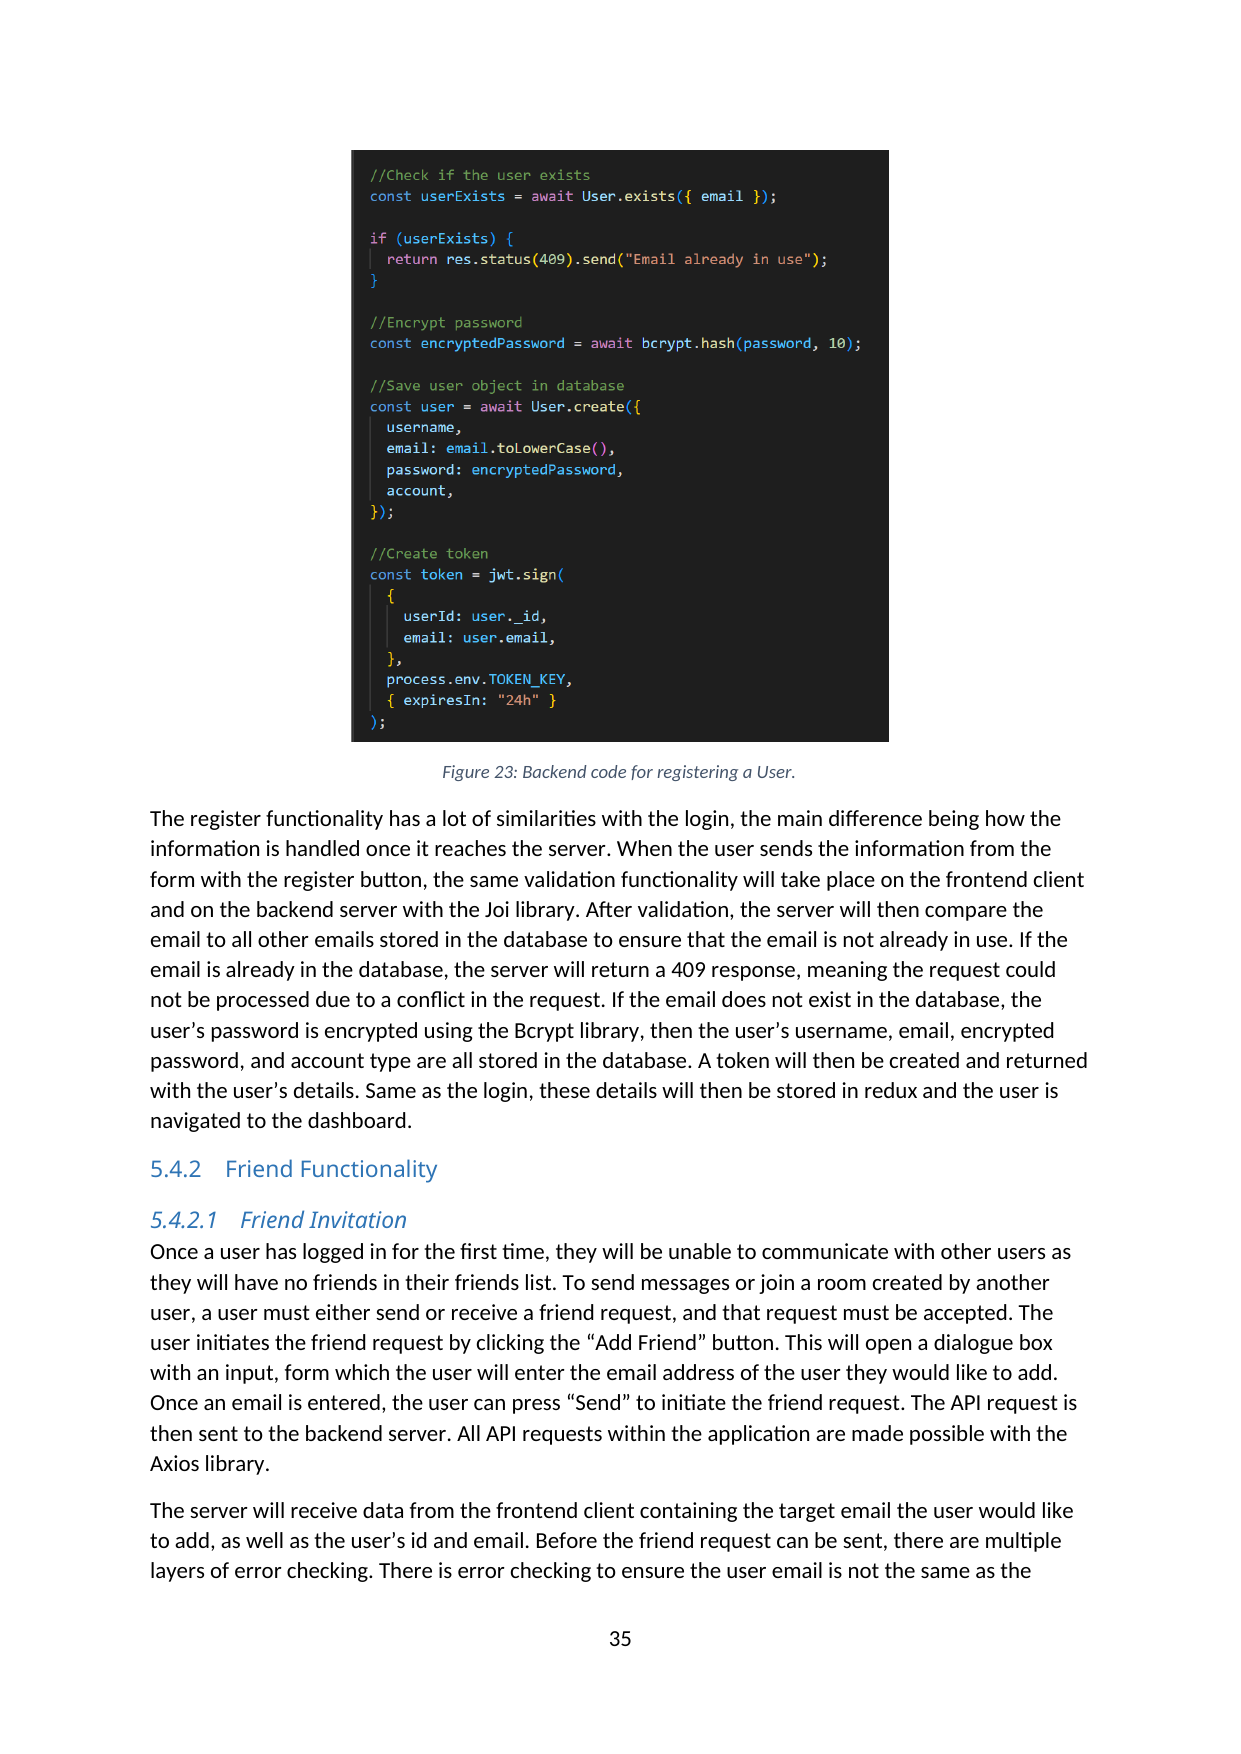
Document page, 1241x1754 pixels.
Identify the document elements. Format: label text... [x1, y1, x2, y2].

text The register functionality has a lot of similarities with the login, the main difference being how the information is handled once it reaches the server. When the user sends the information from the form with the register button, the same validation functionality will take place on the frontend client and on the backend server with the Joi library. After validation, the server will then compare the email to all other emails stored in the database to ensure that the email is not already in use. If the email is already in the database, the server will return a 409 response, meaning the request could not be processed due to a conflict in the request. If the email does not exist in the database, the user’s password is encrypted using the Bcrypt library, then the user’s username, email, encrypted password, and account type are all stored in the database. A token will then be created and returned with the user’s details. Same as the login, these details will then be stored in redux and the user is navigated to the dashboard. [150, 804, 1090, 1134]
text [150, 1496, 1090, 1584]
subtitle Friend Functionality [150, 1153, 1090, 1184]
text Once a user has logged in for the first time, they will be unable to communicate with other users as they will have no friends in their friends list. To send messages or join a room created by another user, a user must either send or receive a friend request, and that request must be accepted. The user initiates the friend request by clicking the “Add Friend” button. This will open a dialogue box with an input, form which the user will enter the email address of the user they would like to add. Once an email is entered, the user can press “Send” to initiate the friend request. The API request is then sent to the backend server. All API requests within the application are made possible with the Axios library. [150, 1237, 1090, 1477]
subtitle Friend Invitation [150, 1204, 1090, 1235]
picture [351, 150, 889, 742]
